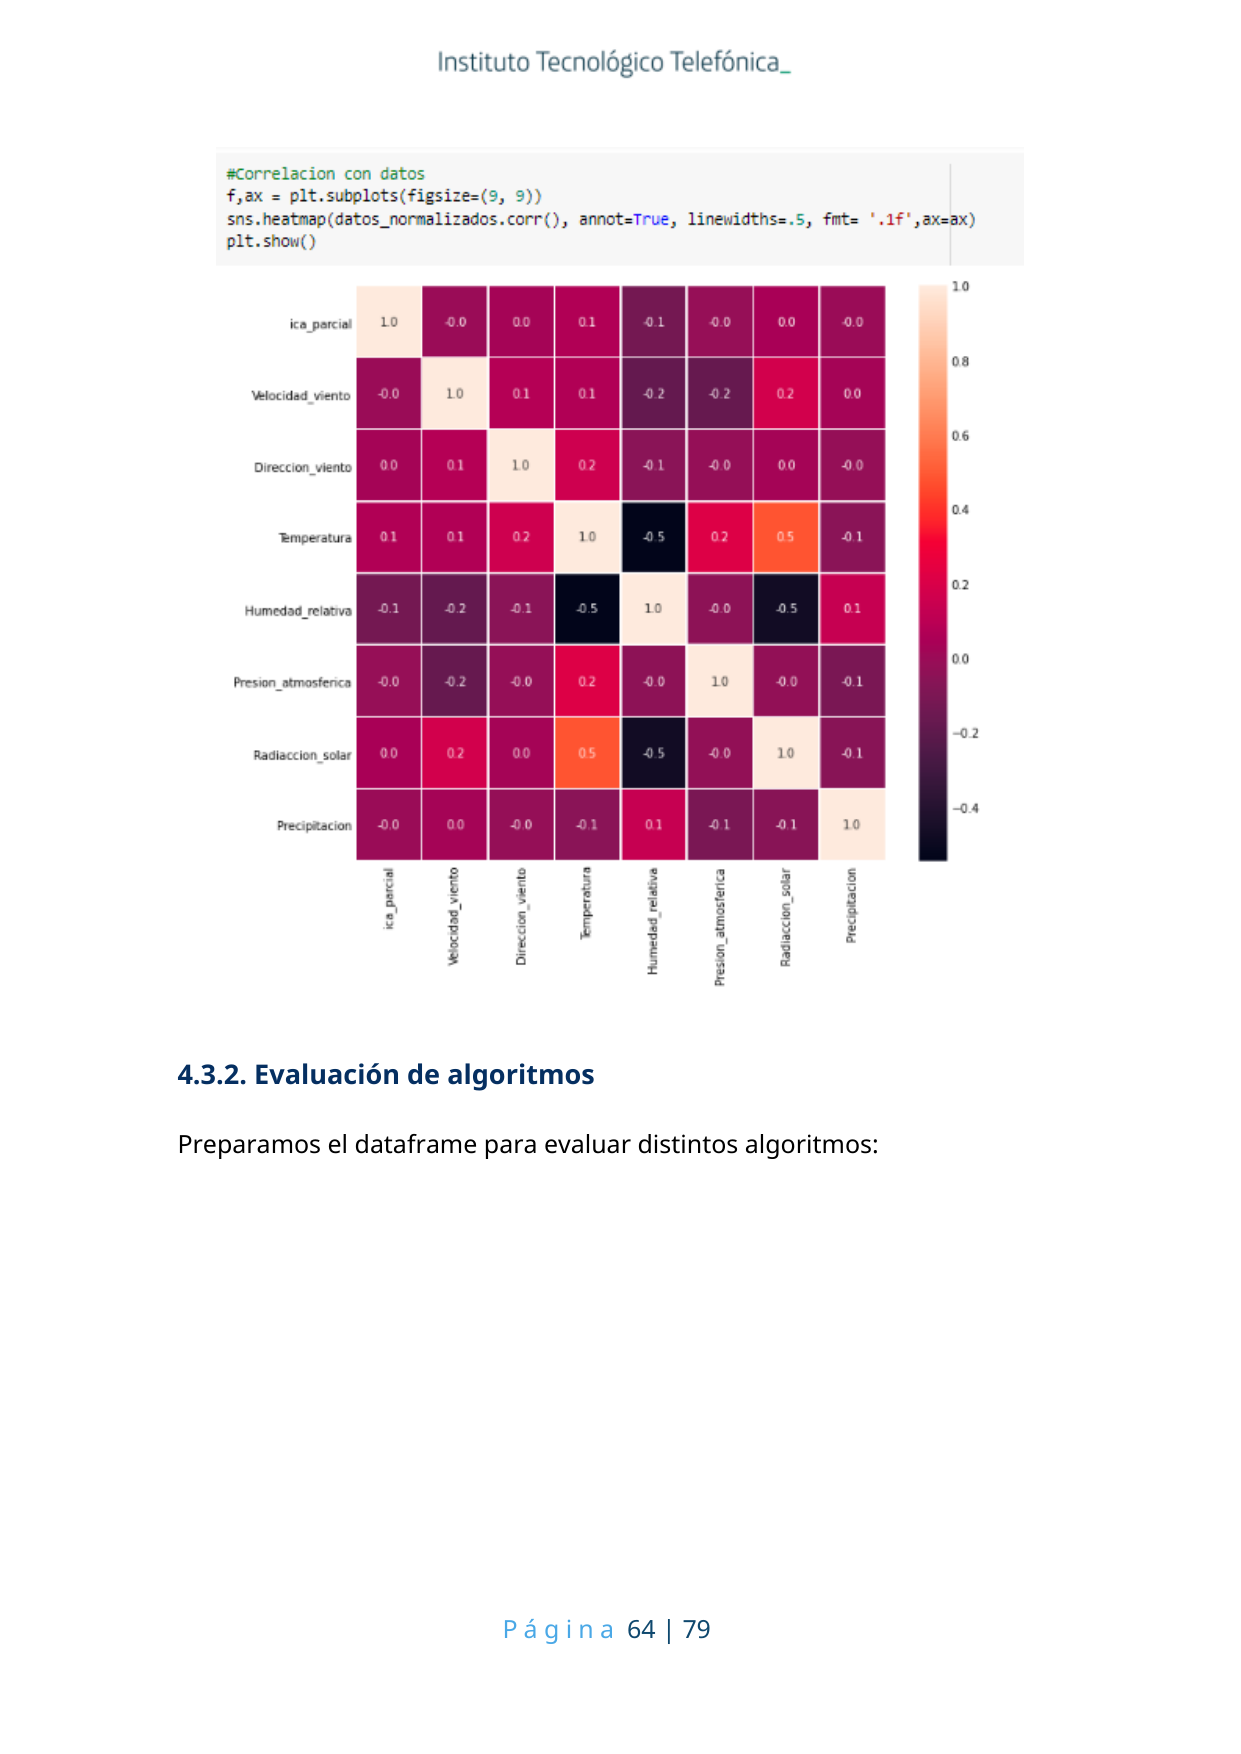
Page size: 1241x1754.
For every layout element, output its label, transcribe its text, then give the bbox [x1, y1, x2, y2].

picture [216, 147, 1024, 1001]
text Preparamos el dataframe para evaluar distintos algoritmos: [177, 1127, 1063, 1161]
picture [433, 29, 807, 83]
subtitle 4.3.2. Evaluación de algoritmos [177, 1056, 1063, 1093]
